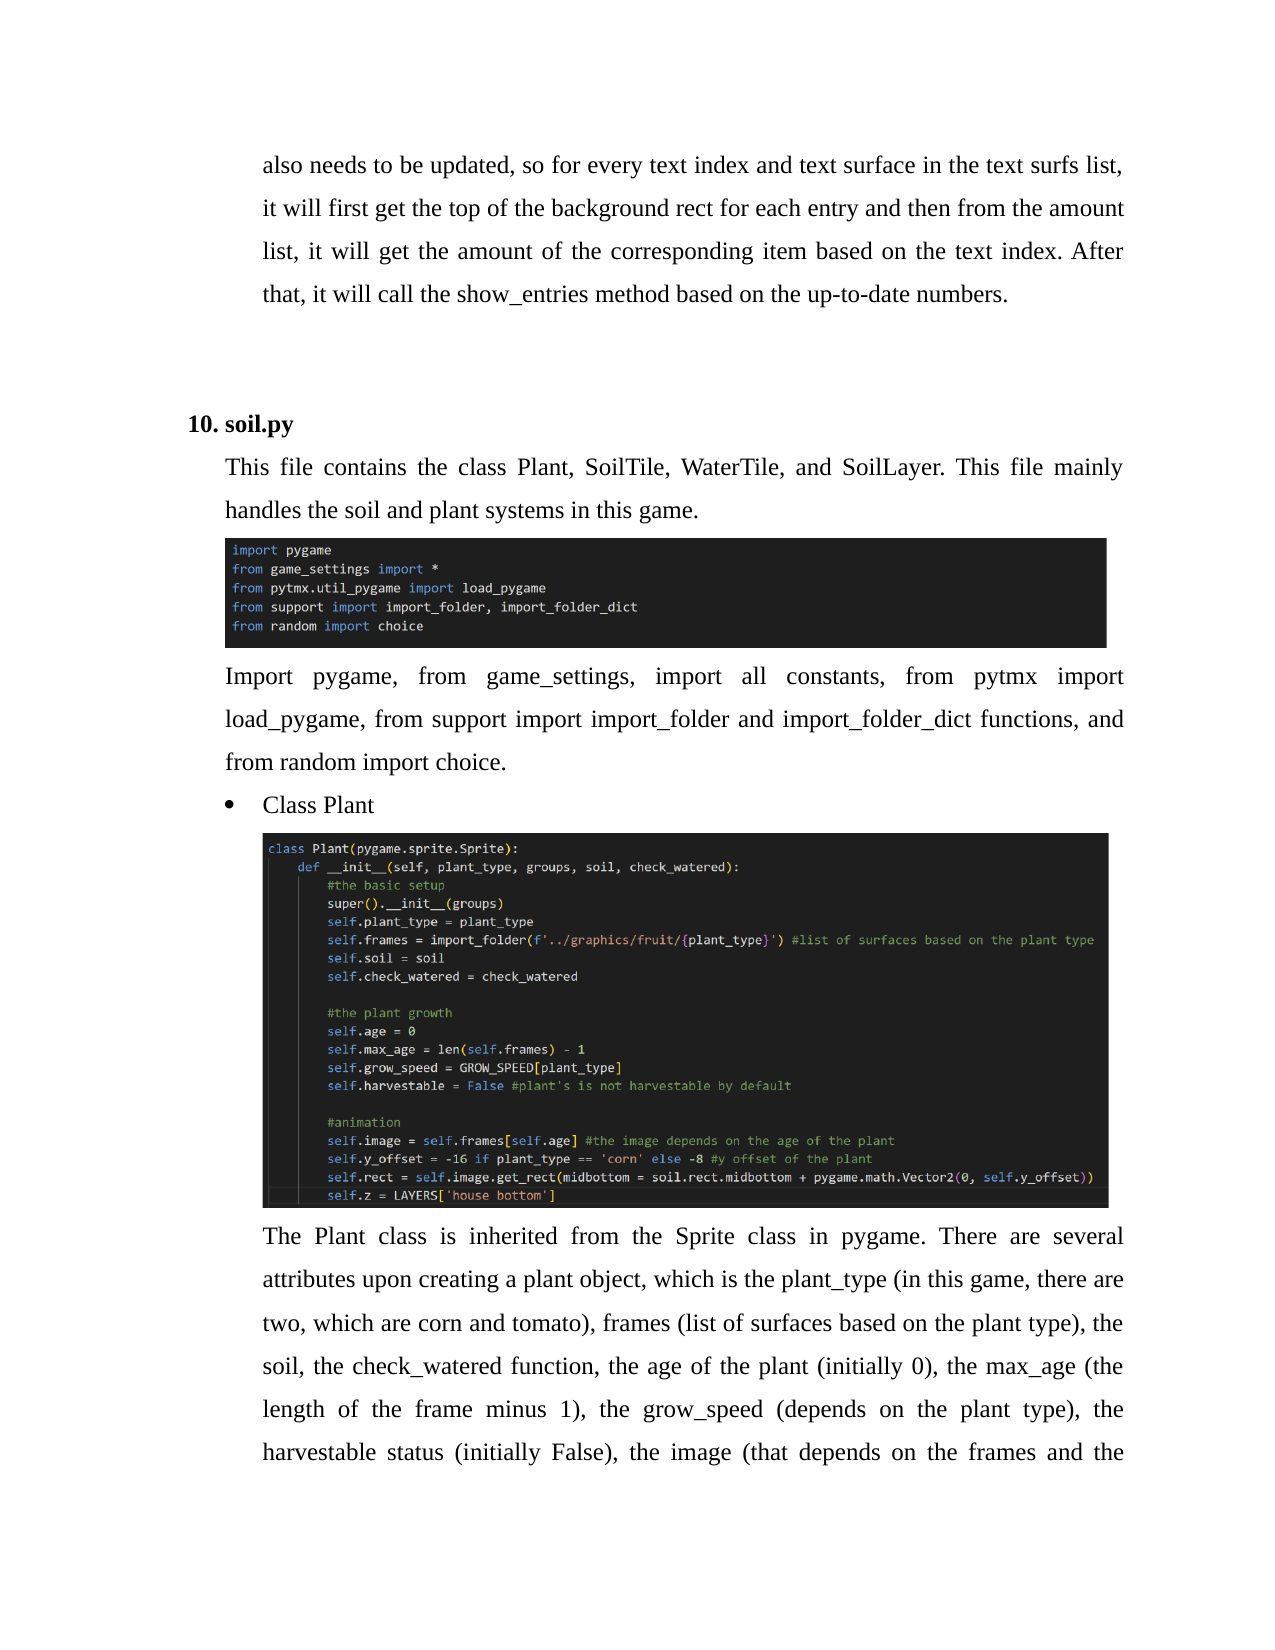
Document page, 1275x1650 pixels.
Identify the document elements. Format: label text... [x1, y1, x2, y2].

list This file contains the class Plant, SoilTile, WaterTile, and SoilLayer. This file mainly handles the soil and plant systems in this game. [225, 452, 1125, 524]
picture [225, 538, 1107, 648]
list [262, 1221, 1125, 1466]
picture [262, 833, 1109, 1208]
list Class Plant [225, 791, 1125, 819]
list soil.py [187, 409, 1125, 437]
list Import pygame, from game_settings, import all constants, from pytmx import load_pygame, from support import import_folder and import_folder_dict functions, and from random import choice. [225, 661, 1125, 776]
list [262, 150, 1125, 308]
